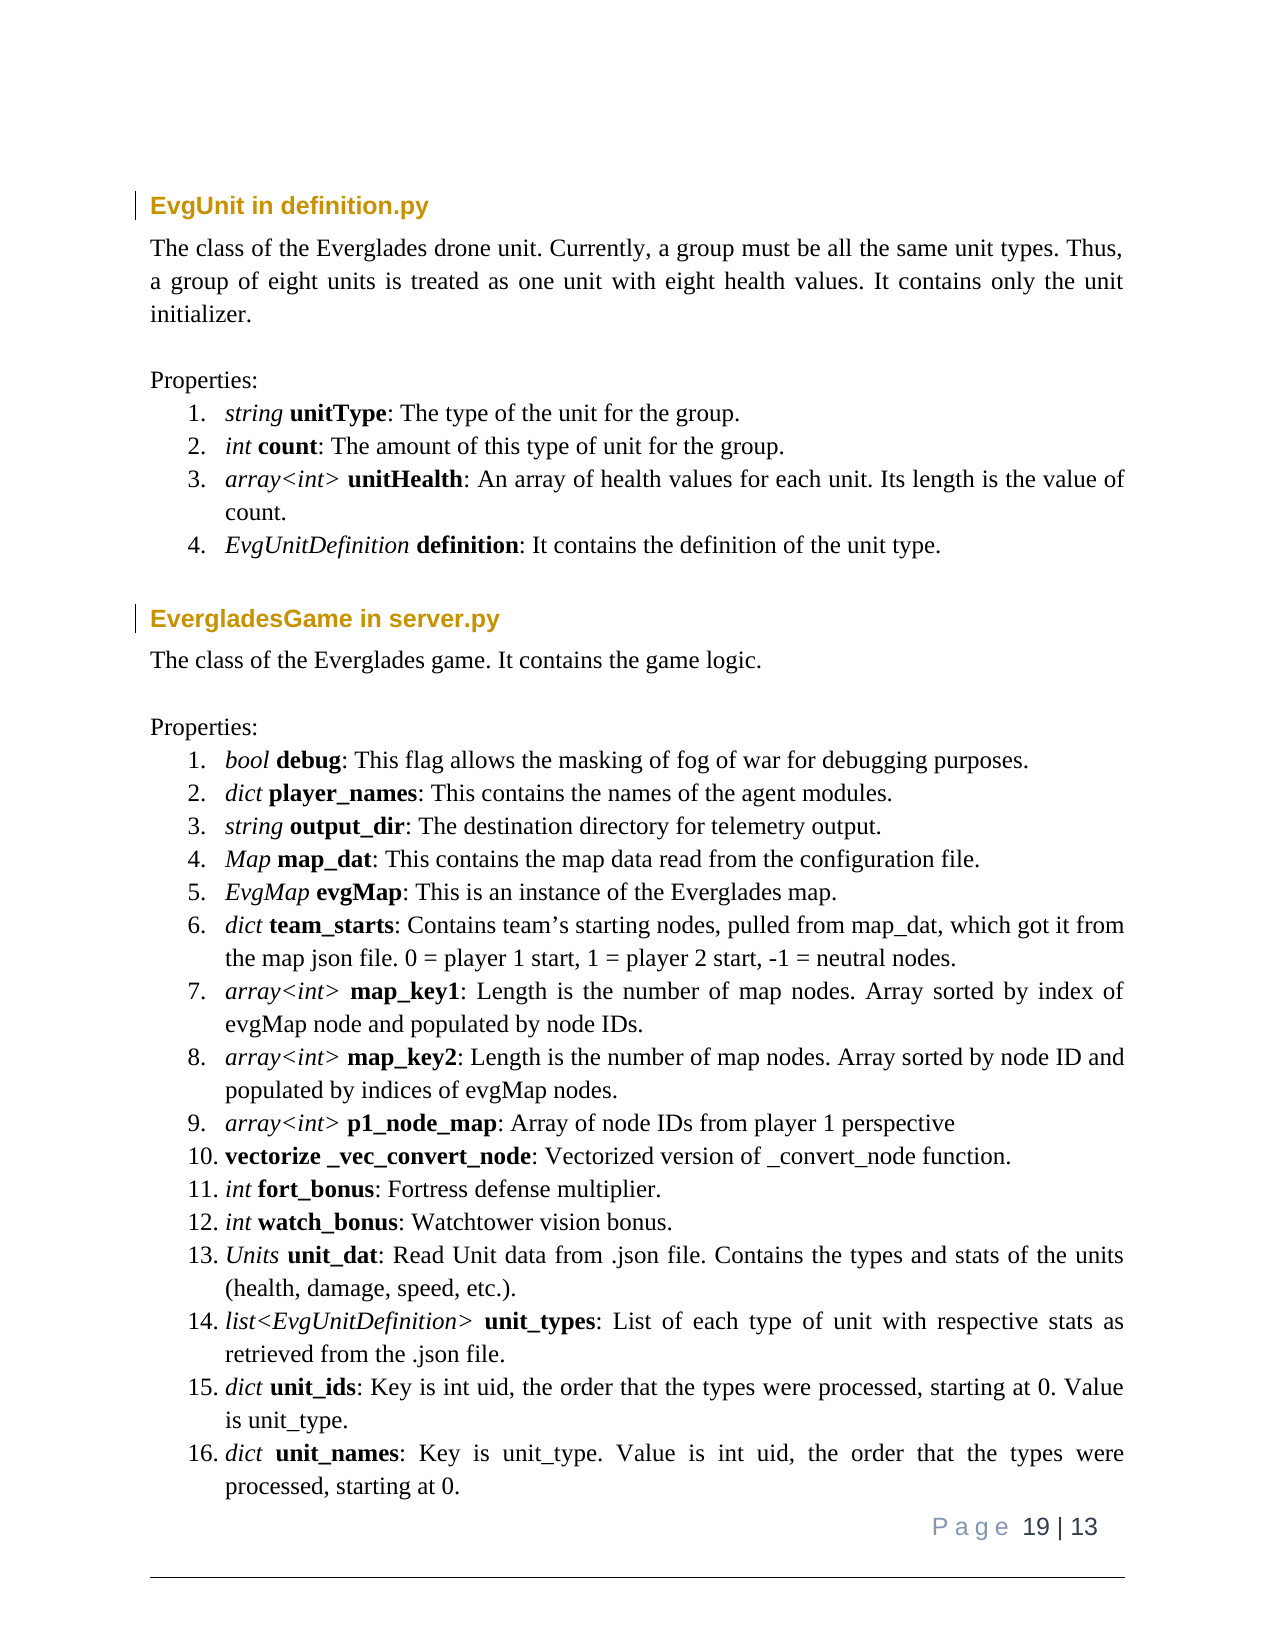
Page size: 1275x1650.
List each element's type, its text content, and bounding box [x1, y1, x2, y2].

subtitle EvergladesGame in server.py [150, 604, 1125, 633]
list int watch_bonus: Watchtower vision bonus. [187, 1207, 1125, 1236]
list EvgUnitDefinition definition: It contains the definition of the unit type. [187, 530, 1125, 559]
list int fort_bonus: Fortress defense multiplier. [187, 1174, 1125, 1203]
list array<int> map_key2: Length is the number of map nodes. Array sorted by node ID and populated by indices of evgMap nodes. [187, 1042, 1125, 1104]
list dict player_names: This contains the names of the agent modules. [187, 778, 1125, 806]
list string unitType: The type of the unit for the group. [187, 398, 1125, 427]
subtitle EvgUnit in definition.py [150, 191, 1125, 220]
list list<EvgUnitDefinition> unit_types: List of each type of unit with respective stats as retrieved from the .json file. [187, 1306, 1125, 1368]
text The class of the Everglades game. It contains the game logic. [150, 646, 1125, 674]
text Properties: [150, 712, 1125, 740]
list dict unit_ids: Key is int uid, the order that the types were processed, starting at 0. Value is unit_type. [187, 1372, 1125, 1434]
list dict team_starts: Contains team’s starting nodes, pulled from map_dat, which got it from the map json file. 0 = player 1 start, 1 = player 2 start, -1 = neutral nodes. [187, 910, 1125, 972]
list array<int> p1_node_map: Array of node IDs from player 1 perspective [187, 1108, 1125, 1137]
list Map map_dat: This contains the map data read from the configuration file. [187, 844, 1125, 872]
list int count: The amount of this type of unit for the group. [187, 431, 1125, 459]
list string output_dir: The destination directory for telemetry output. [187, 811, 1125, 839]
list vectorize _vec_convert_node: Vectorized version of _convert_node function. [187, 1141, 1125, 1170]
list array<int> unitHealth: An array of health values for each unit. Its length is the value of count. [187, 464, 1125, 526]
list EvgMap evgMap: This is an instance of the Everglades map. [187, 877, 1125, 906]
text Properties: [150, 365, 1125, 393]
list Units unit_dat: Read Unit data from .json file. Contains the types and stats of the units (health, damage, speed, etc.). [187, 1240, 1125, 1302]
list dict unit_names: Key is unit_type. Value is int uid, the order that the types were processed, starting at 0. [187, 1438, 1125, 1500]
list array<int> map_key1: Length is the number of map nodes. Array sorted by index of evgMap node and populated by node IDs. [187, 976, 1125, 1038]
text The class of the Everglades drone unit. Currently, a group must be all the same unit types. Thus, a group of eight units is treated as one unit with eight health values. It contains only the unit initializer. [150, 233, 1125, 327]
list bool debug: This flag allows the masking of fog of war for debugging purposes. [187, 745, 1125, 773]
